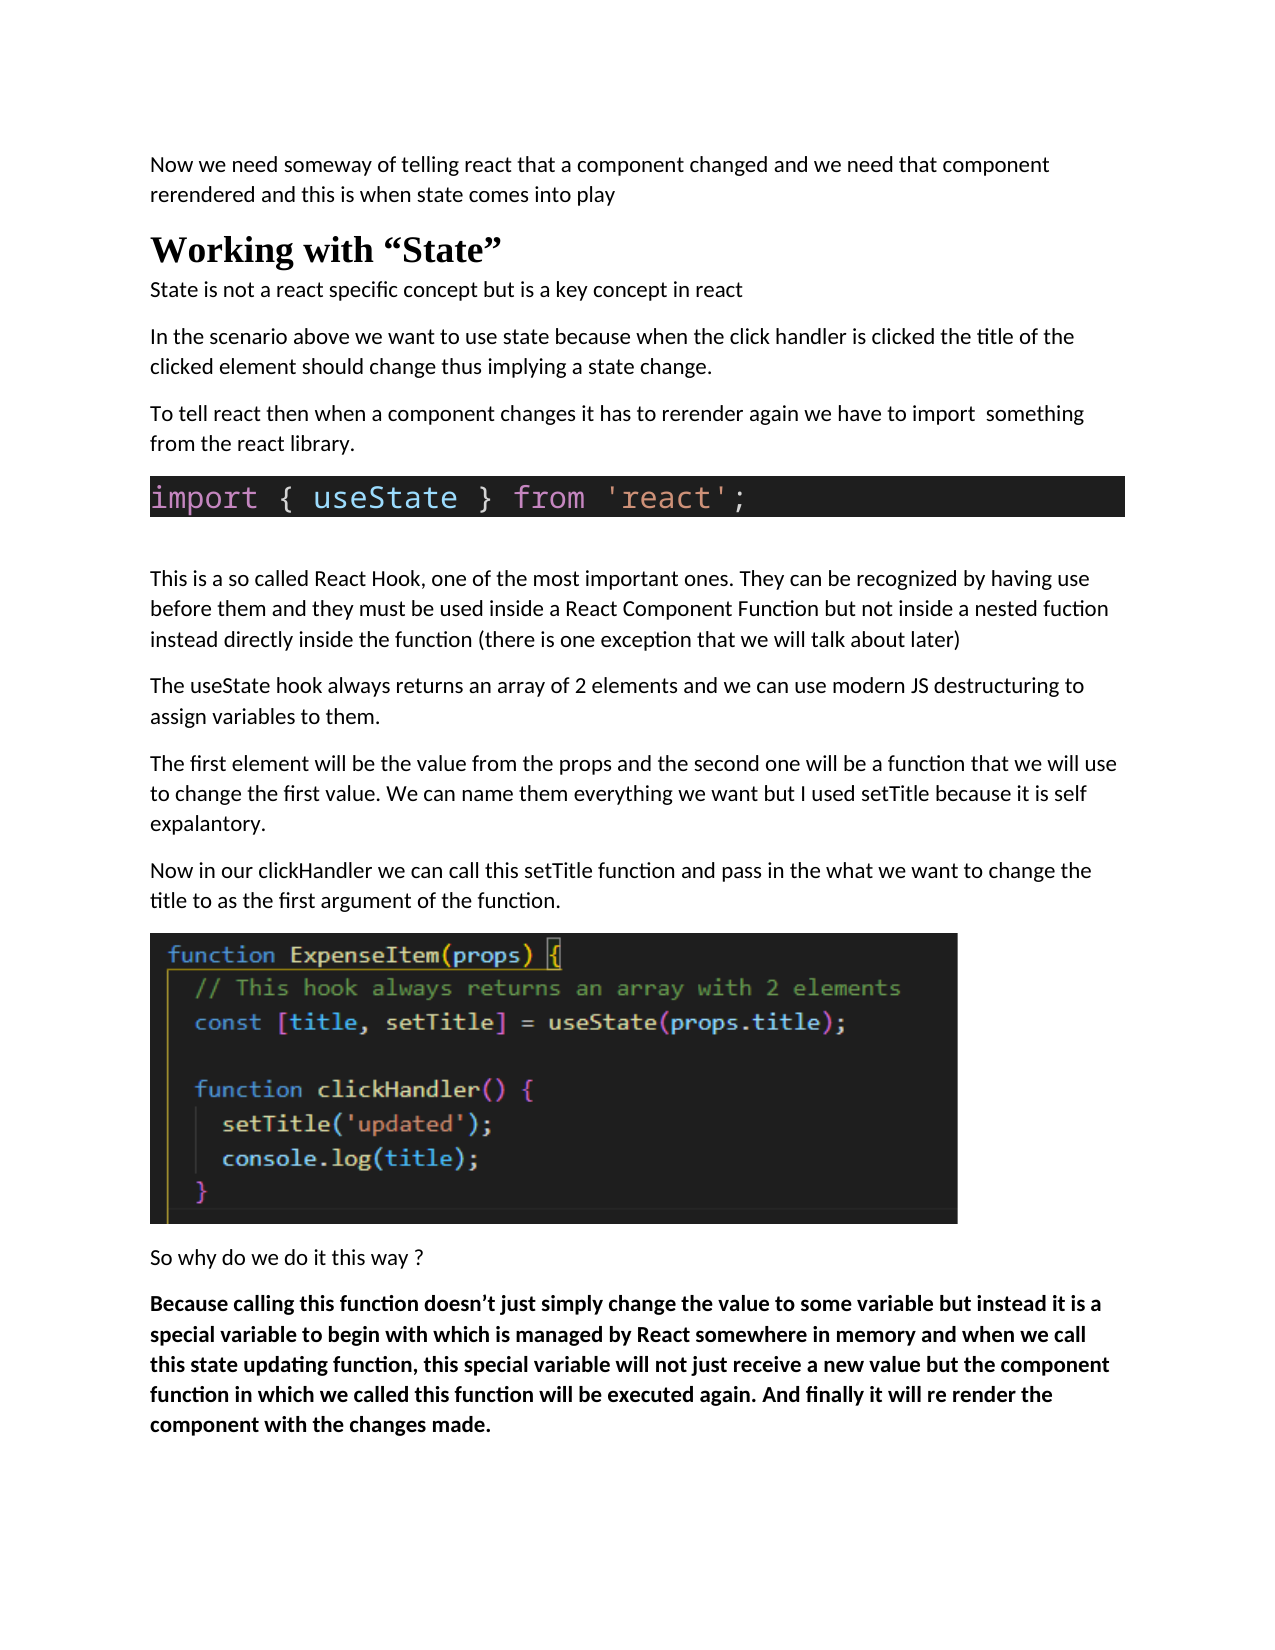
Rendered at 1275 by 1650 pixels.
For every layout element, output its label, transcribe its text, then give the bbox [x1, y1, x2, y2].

text Now we need someway of telling react that a component changed and we need that component rerendered and this is when state comes into play [150, 150, 1125, 208]
text Now in our clickHandler we can call this setTitle function and pass in the what we want to change the title to as the first argument of the function. [150, 856, 1125, 914]
text To tell react then when a component changes it has to rerender again we have to import something from the react library. [150, 399, 1125, 457]
subtitle Working with “State” [150, 227, 1125, 270]
text The first element will be the value from the props and the second one will be a function that we will use to change the first value. We can name them everything we want but I used setTitle because it is self expalantory. [150, 749, 1125, 837]
text State is not a react specific concept but is a key concept in react [150, 275, 1125, 303]
text The useState hook always returns an array of 2 elements and we can use modern JS destructuring to assign variables to them. [150, 672, 1125, 730]
picture [150, 933, 958, 1224]
text In the scenario above we want to use state because when the click handler is clicked the title of the clicked element should change thus implying a state change. [150, 322, 1125, 380]
text import { useState } from 'react'; [150, 476, 1125, 517]
text This is a so called React Hook, one of the most important ones. They can be recognized by having use before them and they must be used inside a React Component Function but not inside a nested fuction instead directly inside the function (there is one exception that we will talk about later) [150, 564, 1125, 653]
text So why do we do it this way ? [150, 1243, 1125, 1271]
text Because calling this function doesn’t just simply change the value to some variable but instead it is a special variable to begin with which is managed by React somewhere in memory and when we call this state updating function, this special variable will not just receive a new value but the component function in which we called this function will be executed again. And finally it will re render the component with the changes made. [150, 1289, 1125, 1438]
